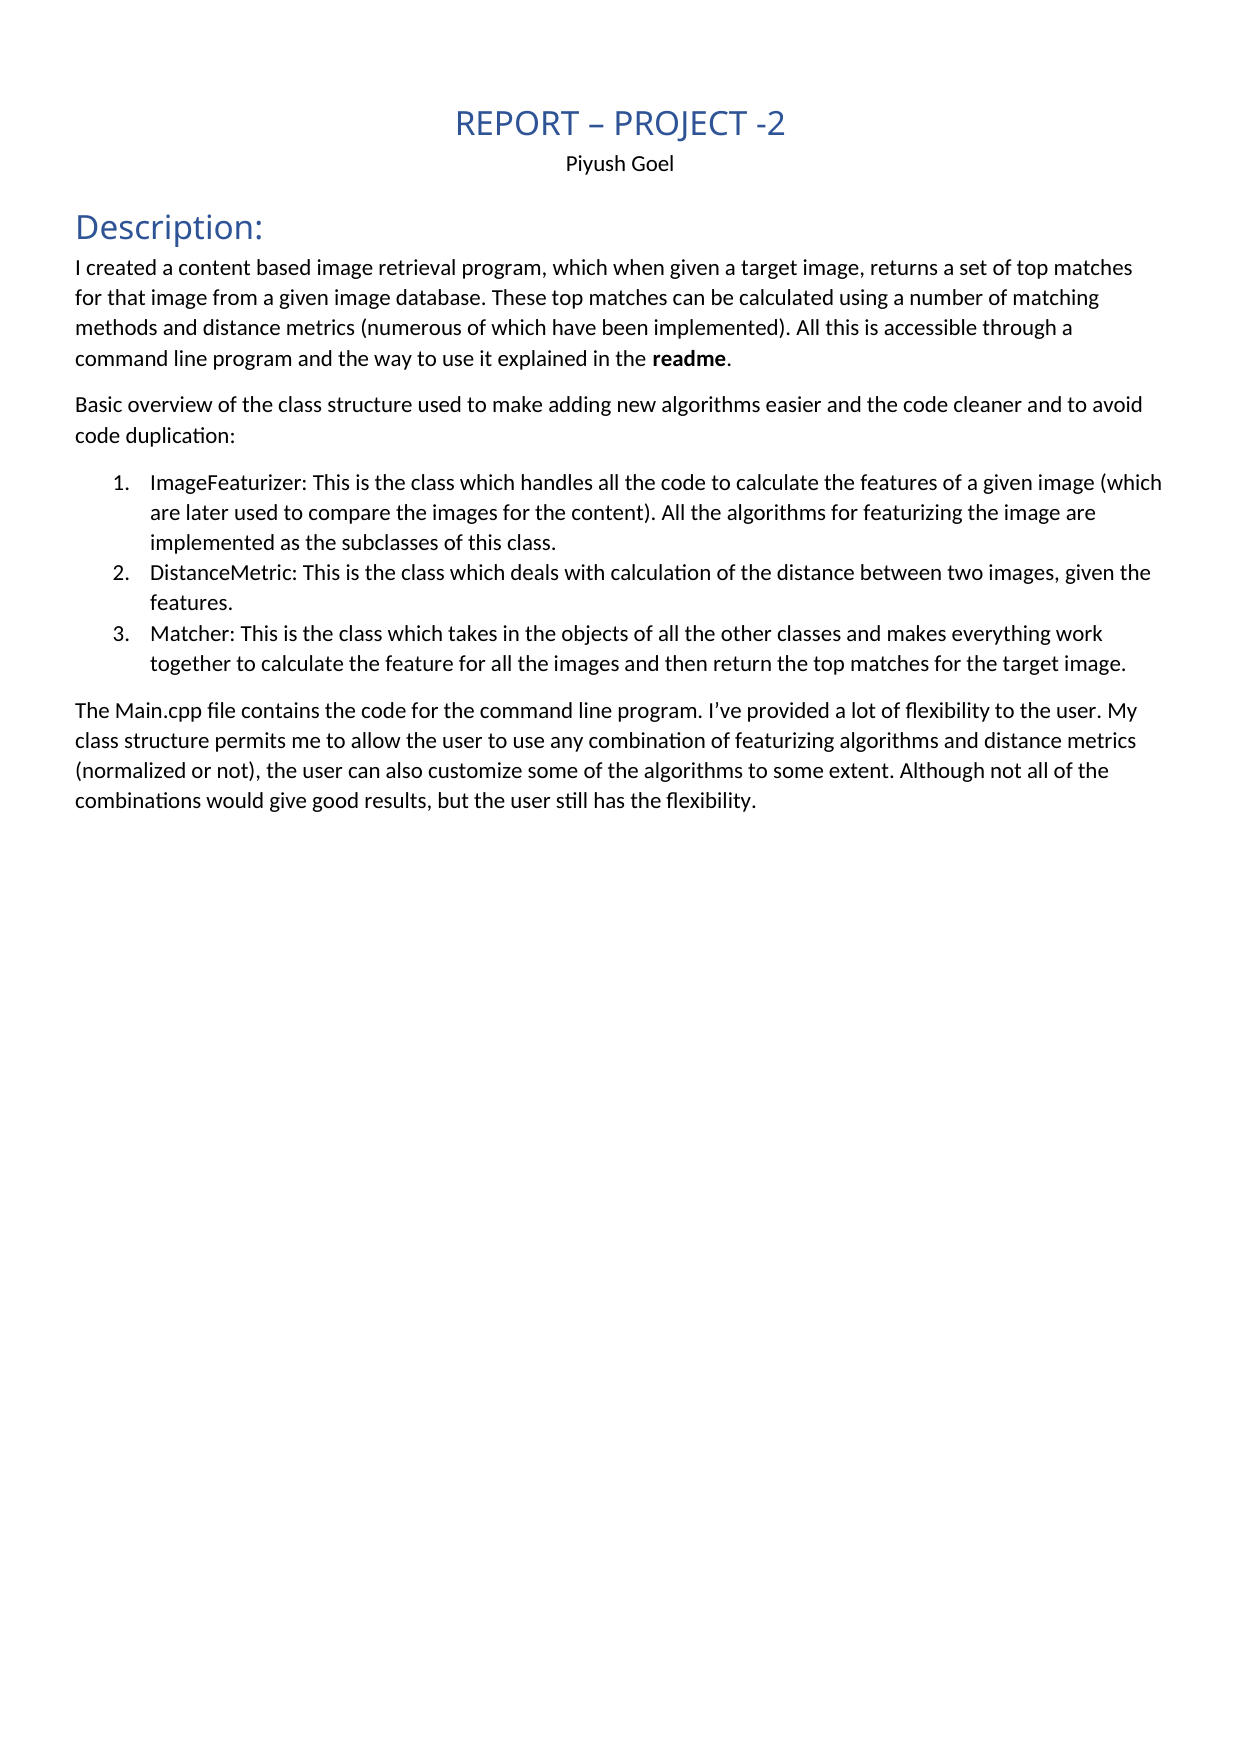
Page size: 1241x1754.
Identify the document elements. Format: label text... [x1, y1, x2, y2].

text The Main.cpp file contains the code for the command line program. I’ve provided a lot of flexibility to the user. My class structure permits me to allow the user to use any combination of featurizing algorithms and distance metrics (normalized or not), the user can also customize some of the algorithms to some extent. Although not all of the combinations would give good results, but the user still has the flexibility. [75, 696, 1165, 814]
subtitle REPORT – PROJECT -2 [75, 100, 1165, 145]
subtitle Description: [75, 204, 1165, 249]
text Piyush Goel [75, 149, 1165, 177]
list Matcher: This is the class which takes in the objects of all the other classes and makes everything work together to calculate the feature for all the images and then return the top matches for the target image. [112, 619, 1165, 677]
text Basic overview of the class structure used to make adding new algorithms easier and the code cleaner and to avoid code duplication: [75, 391, 1165, 449]
text I created a content based image retrieval program, which when given a target image, returns a set of top matches for that image from a given image database. These top matches can be calculated using a number of matching methods and distance metrics (numerous of which have been implemented). All this is accessible through a command line program and the way to use it explained in the readme. [75, 253, 1165, 372]
list DistanceMetric: This is the class which deals with calculation of the distance between two images, given the features. [112, 558, 1165, 617]
list ImageFeaturizer: This is the class which handles all the code to calculate the features of a given image (which are later used to compare the images for the content). All the algorithms for featurizing the image are implemented as the subclasses of this class. [112, 468, 1165, 556]
